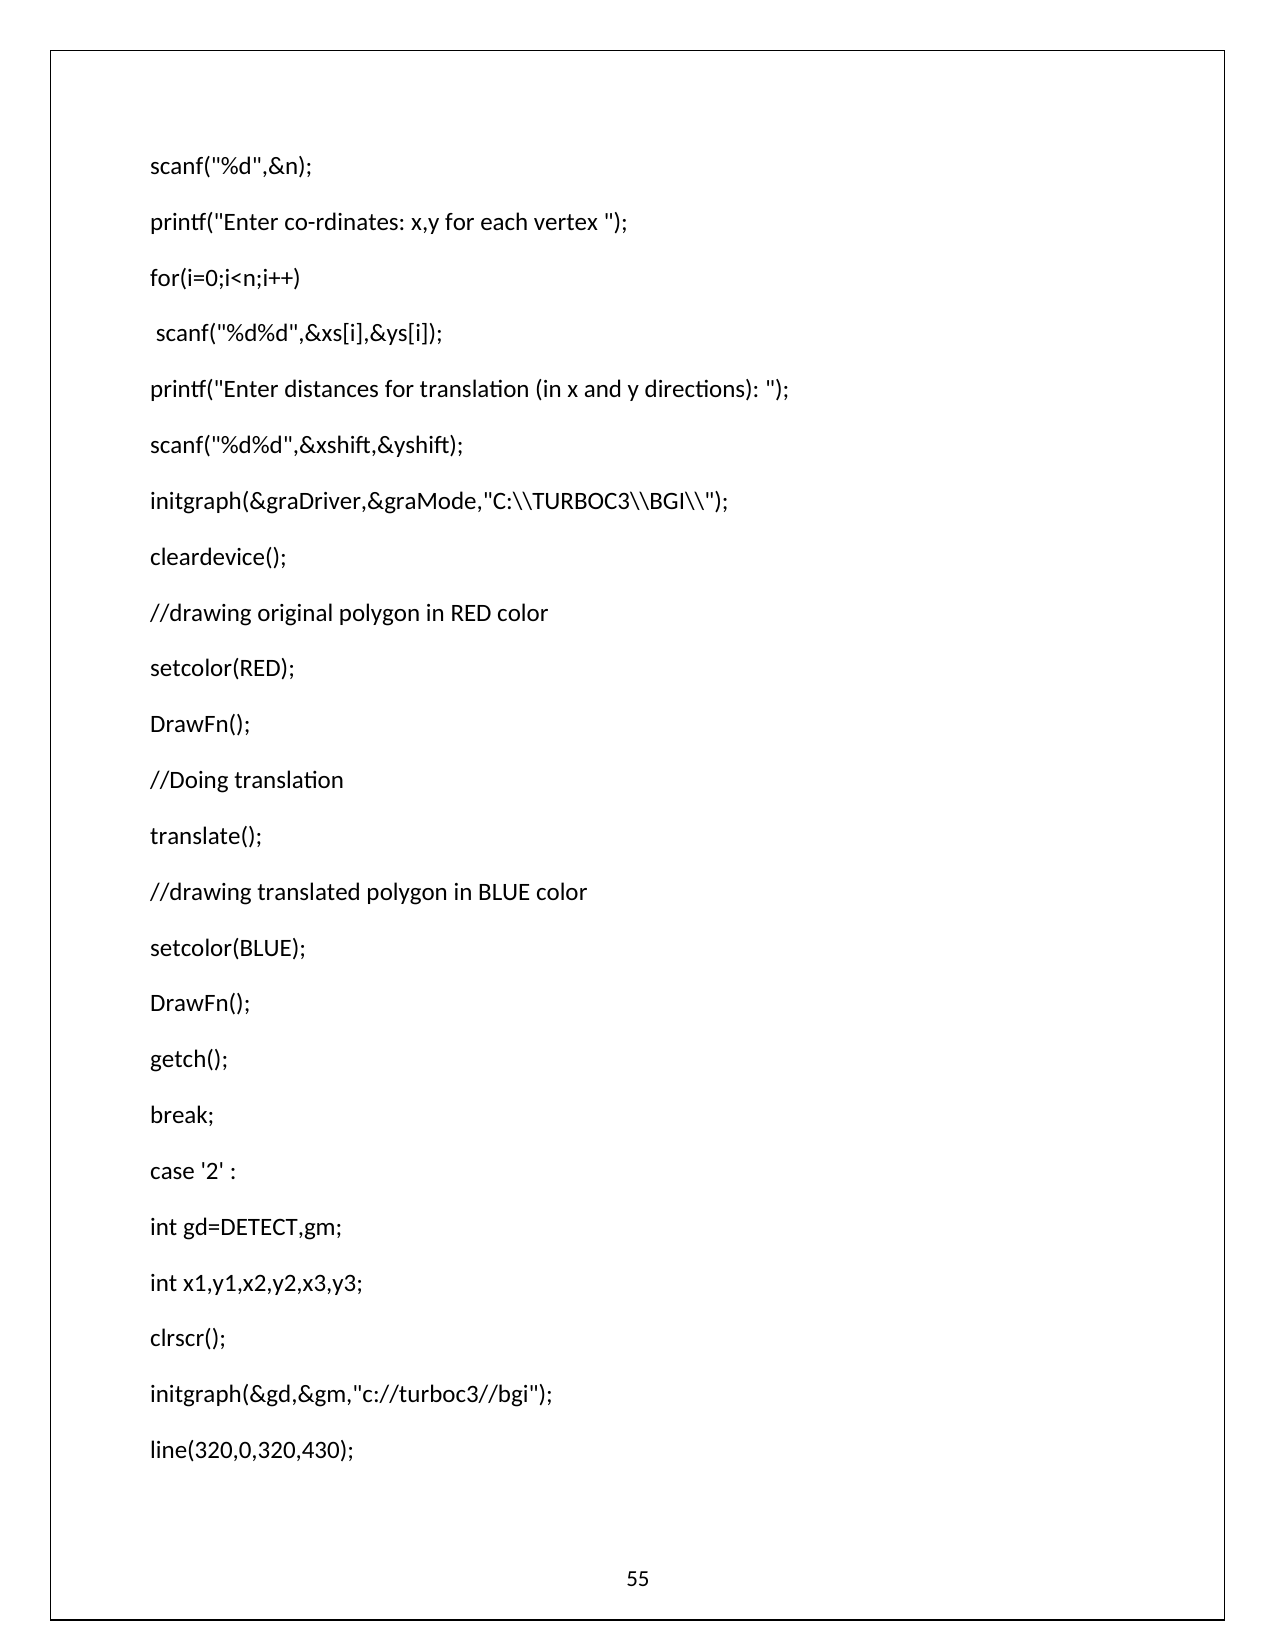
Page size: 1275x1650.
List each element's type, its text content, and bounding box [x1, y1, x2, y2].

text case '2' : [150, 1155, 1125, 1186]
text DrawFn(); [150, 987, 1125, 1018]
text int x1,y1,x2,y2,x3,y3; [150, 1267, 1125, 1297]
text initgraph(&graDriver,&graMode,"C:\\TURBOC3\\BGI\\"); [150, 485, 1125, 516]
text //drawing translated polygon in BLUE color [150, 876, 1125, 906]
text for(i=0;i<n;i++) [150, 262, 1125, 292]
text break; [150, 1099, 1125, 1130]
text setcolor(RED); [150, 652, 1125, 683]
text scanf("%d%d",&xshift,&yshift); [150, 429, 1125, 460]
text translate(); [150, 820, 1125, 851]
text scanf("%d",&n); [150, 150, 1125, 181]
text initgraph(&gd,&gm,"c://turboc3//bgi"); [150, 1378, 1125, 1409]
text printf("Enter co-rdinates: x,y for each vertex "); [150, 206, 1125, 236]
text setcolor(BLUE); [150, 932, 1125, 962]
text int gd=DETECT,gm; [150, 1211, 1125, 1241]
text getch(); [150, 1043, 1125, 1074]
text line(320,0,320,430); [150, 1434, 1125, 1465]
text //Doing translation [150, 764, 1125, 795]
text scanf("%d%d",&xs[i],&ys[i]); [150, 317, 1125, 348]
text clrscr(); [150, 1322, 1125, 1353]
text printf("Enter distances for translation (in x and y directions): "); [150, 373, 1125, 404]
text cleardevice(); [150, 541, 1125, 571]
text DrawFn(); [150, 708, 1125, 739]
text //drawing original polygon in RED color [150, 597, 1125, 627]
